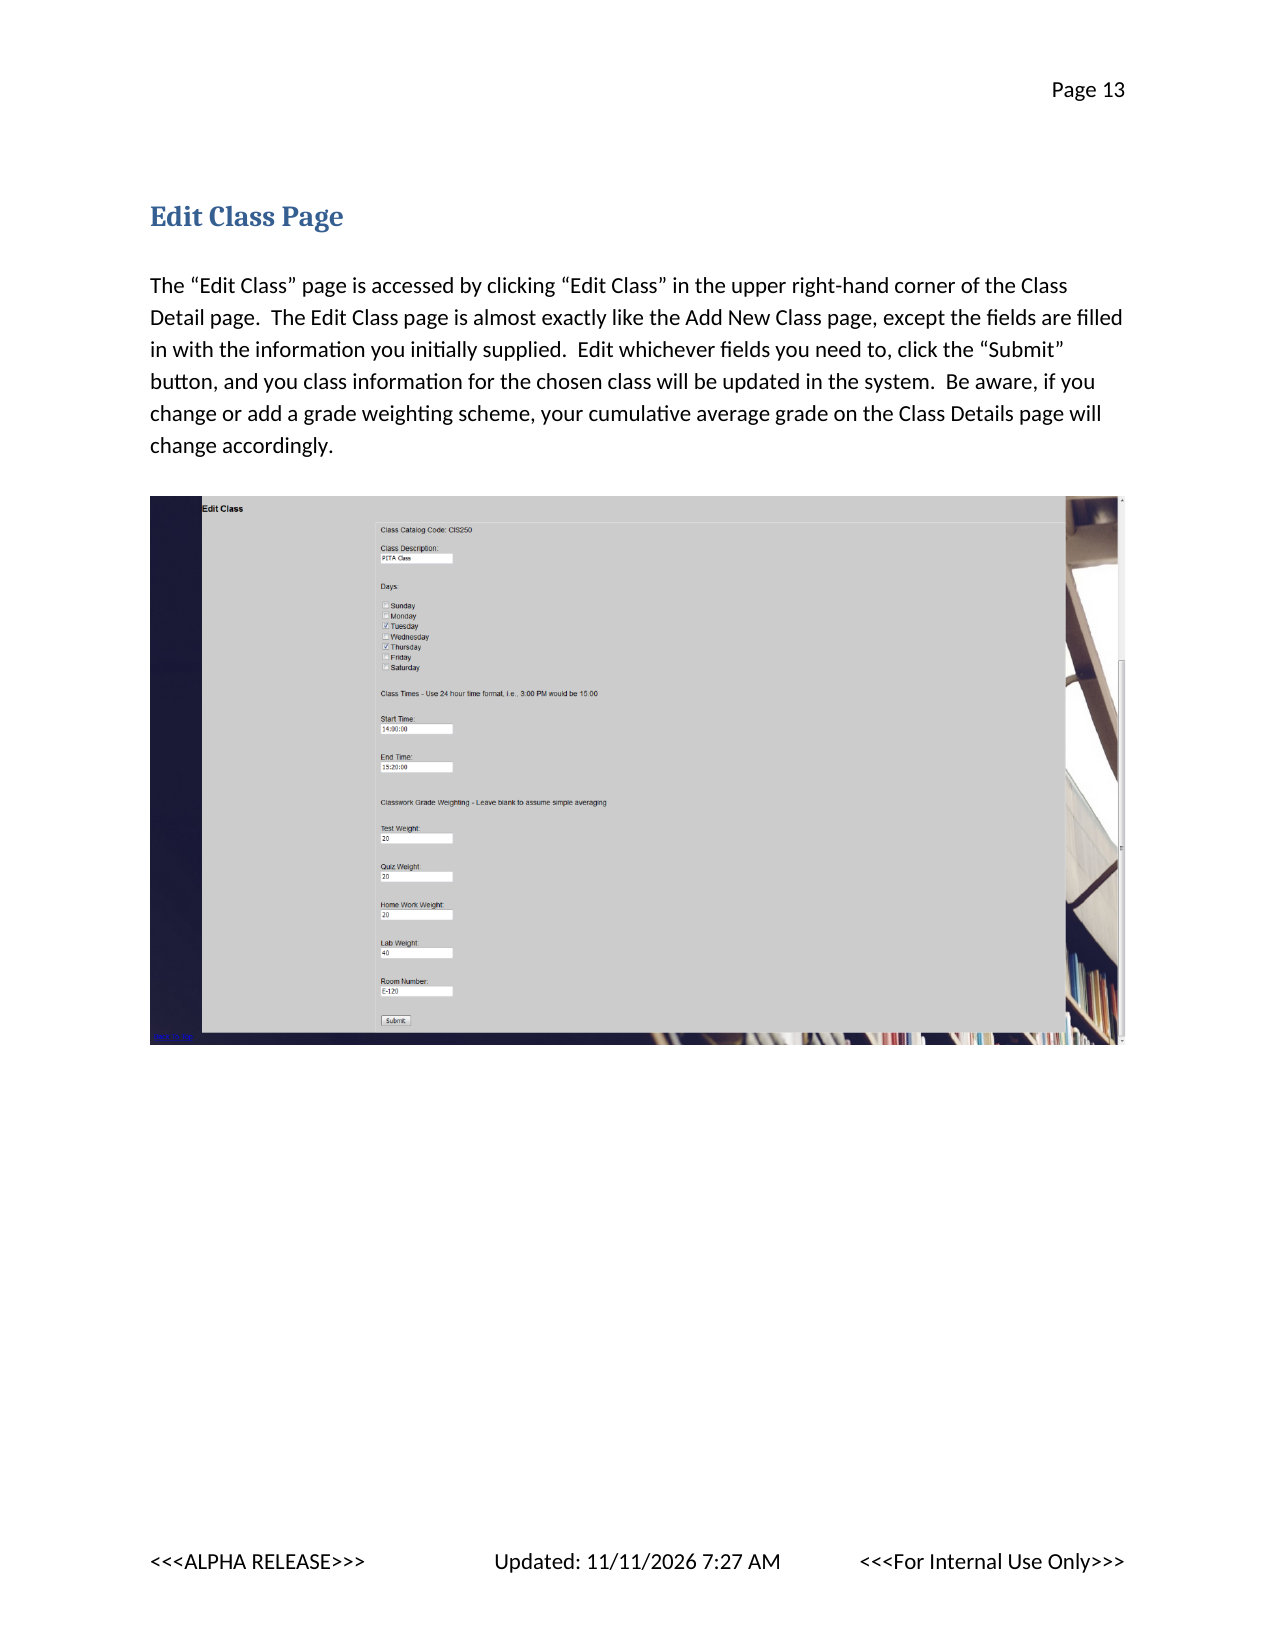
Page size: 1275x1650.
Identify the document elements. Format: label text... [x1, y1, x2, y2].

picture [150, 496, 1125, 1045]
text The “Edit Class” page is accessed by clicking “Edit Class” in the upper right-hand corner of the Class Detail page. The Edit Class page is almost exactly like the Add New Class page, except the fields are filled in with the information you initially supplied. Edit whichever fields you need to, click the “Submit” button, and you class information for the chosen class will be updated in the system. Be aware, if you change or add a grade weighting scheme, your cumulative average grade on the Class Details page will change accordingly. [150, 271, 1125, 460]
subtitle Edit Class Page [150, 200, 1125, 233]
